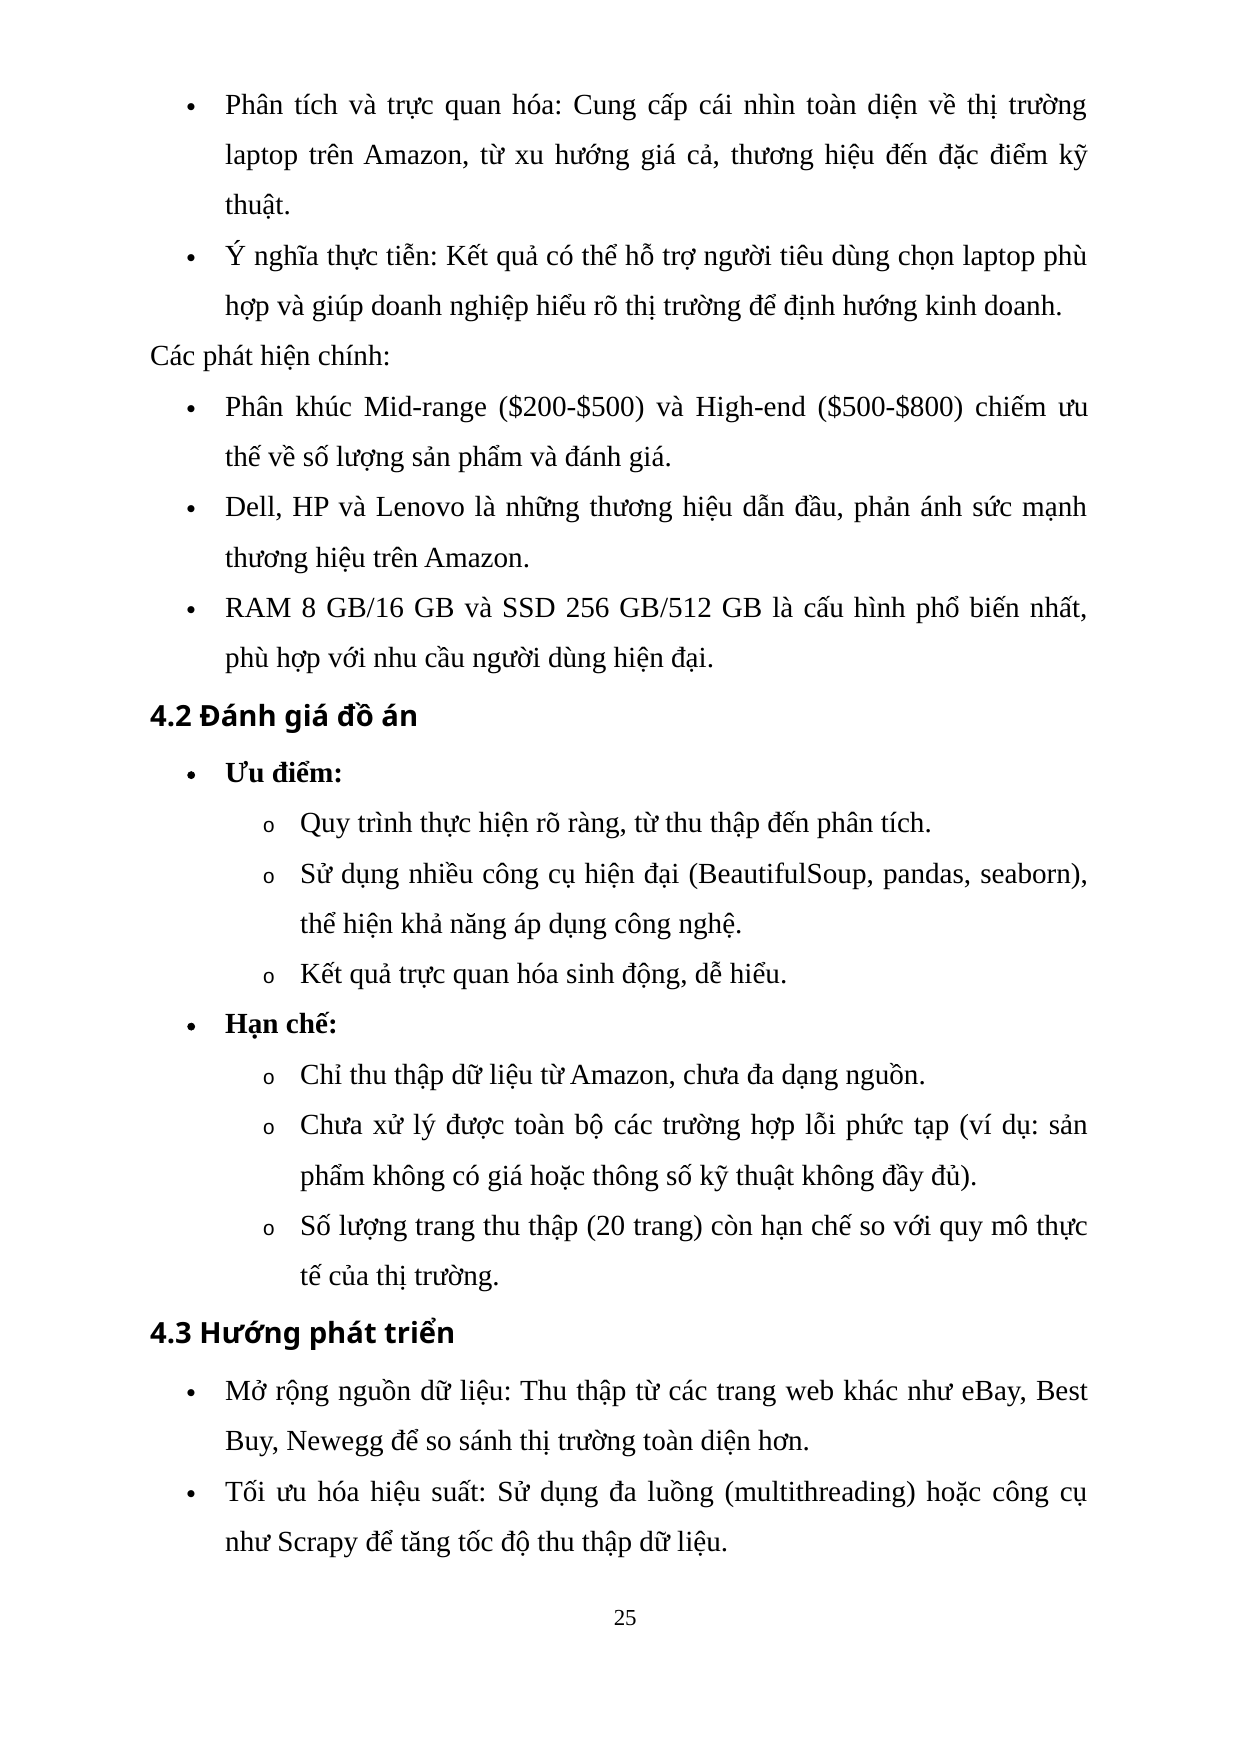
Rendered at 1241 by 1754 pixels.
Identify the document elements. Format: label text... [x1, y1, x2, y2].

list Xử lý dữ liệu: Dữ liệu thô được làm sạch, chuẩn hóa và phân loại hiệu quả, tạo điều kiện cho phân tích sâu hơn. [187, 187, 1089, 271]
subtitle 4.2 Đánh giá đồ án [150, 896, 1089, 936]
list Kết quả trực quan hóa sinh động, dễ hiểu. [262, 1158, 1089, 1191]
list RAM 8 GB/16 GB và SSD 256 GB/512 GB là cấu hình phổ biến nhất, phù hợp với nhu cầu người dùng hiện đại. [187, 791, 1089, 875]
list Sử dụng nhiều công cụ hiện đại (BeautifulSoup, pandas, seaborn), thể hiện khả năng áp dụng công nghệ. [262, 1057, 1089, 1141]
list Ưu điểm: [187, 956, 1089, 990]
list Hạn chế: [187, 1208, 1089, 1241]
list Dell, HP và Lenovo là những thương hiệu dẫn đầu, phản ánh sức mạnh thương hiệu trên Amazon. [187, 691, 1089, 774]
text Các phát hiện chính: [150, 540, 1089, 573]
list Phân khúc Mid-range ($200-$500) và High-end ($500-$800) chiếm ưu thế về số lượng sản phẩm và đánh giá. [187, 590, 1089, 674]
list Phân tích và trực quan hóa: Cung cấp cái nhìn toàn diện về thị trường laptop trên Amazon, từ xu hướng giá cả, thương hiệu đến đặc điểm kỹ thuật. [187, 288, 1089, 422]
list Chưa xử lý được toàn bộ các trường hợp lỗi phức tạp (ví dụ: sản phẩm không có giá hoặc thông số kỹ thuật không đầy đủ). [262, 1308, 1089, 1392]
list Ý nghĩa thực tiễn: Kết quả có thể hỗ trợ người tiêu dùng chọn laptop phù hợp và giúp doanh nghiệp hiểu rõ thị trường để định hướng kinh doanh. [187, 439, 1089, 523]
list Thu thập dữ liệu: Thành công trong việc trích xuất thông tin từ 20 trang Amazon, với hàng trăm sản phẩm laptop được ghi nhận. [187, 87, 1089, 171]
list Số lượng trang thu thập (20 trang) còn hạn chế so với quy mô thực tế của thị trường. [262, 1409, 1089, 1493]
list Chỉ thu thập dữ liệu từ Amazon, chưa đa dạng nguồn. [262, 1258, 1089, 1292]
list Quy trình thực hiện rõ ràng, từ thu thập đến phân tích. [262, 1007, 1089, 1040]
